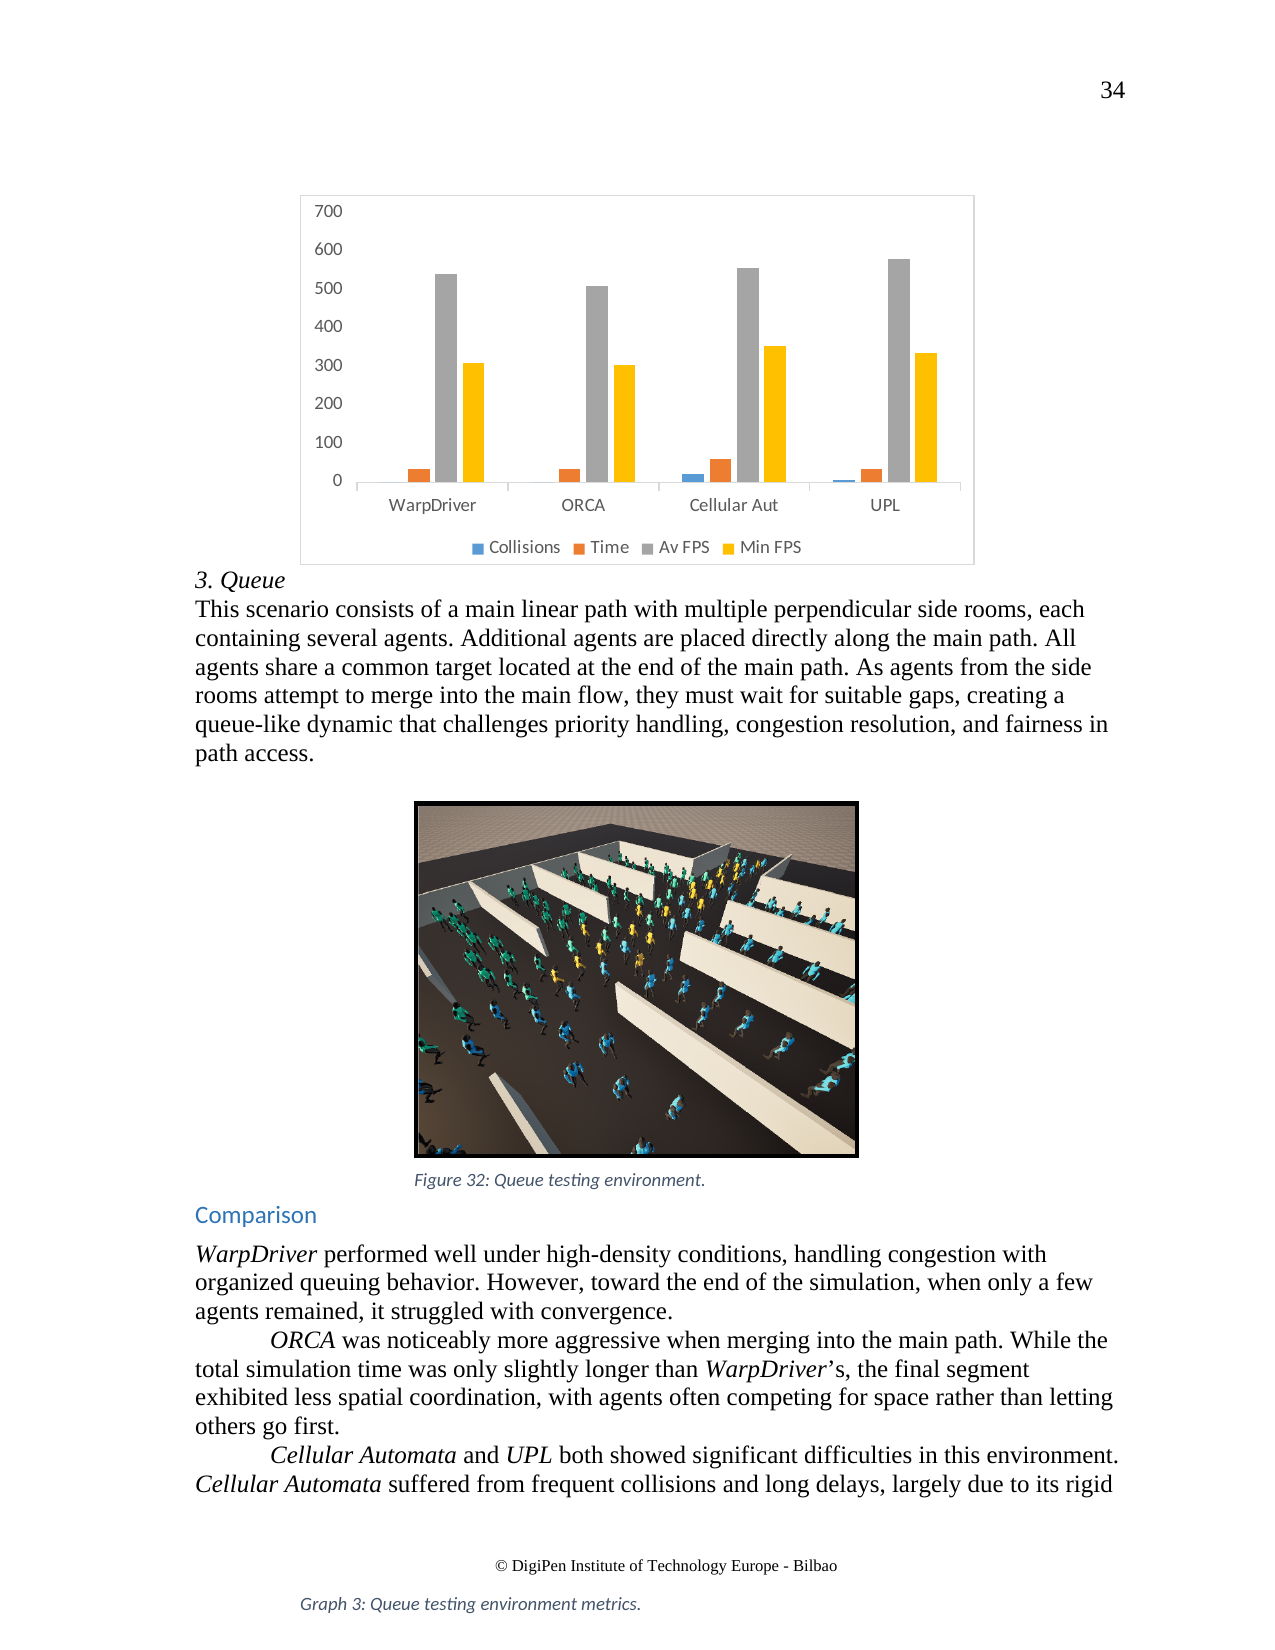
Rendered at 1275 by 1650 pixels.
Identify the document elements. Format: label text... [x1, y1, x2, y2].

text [195, 1440, 1125, 1497]
picture [418, 806, 855, 1154]
text ORCA was noticeably more aggressive when merging into the main path. While the total simulation time was only slightly longer than WarpDriver’s, the final segment exhibited less spatial coordination, with agents often competing for space rather than letting others go first. [195, 1325, 1125, 1440]
text This scenario consists of a main linear path with multiple perpendicular side rooms, each containing several agents. Additional agents are placed directly along the main path. All agents share a common target located at the end of the main path. As agents from the side rooms attempt to merge into the main flow, they must wait for suitable gaps, creating a queue-like dynamic that challenges priority handling, congestion resolution, and fairness in path access. [195, 594, 1125, 767]
text WarpDriver performed well under high-density conditions, handling congestion with organized queuing behavior. However, toward the end of the simulation, when only a few agents remained, it struggled with convergence. [195, 1239, 1125, 1325]
subtitle 3. Queue [195, 195, 1125, 594]
